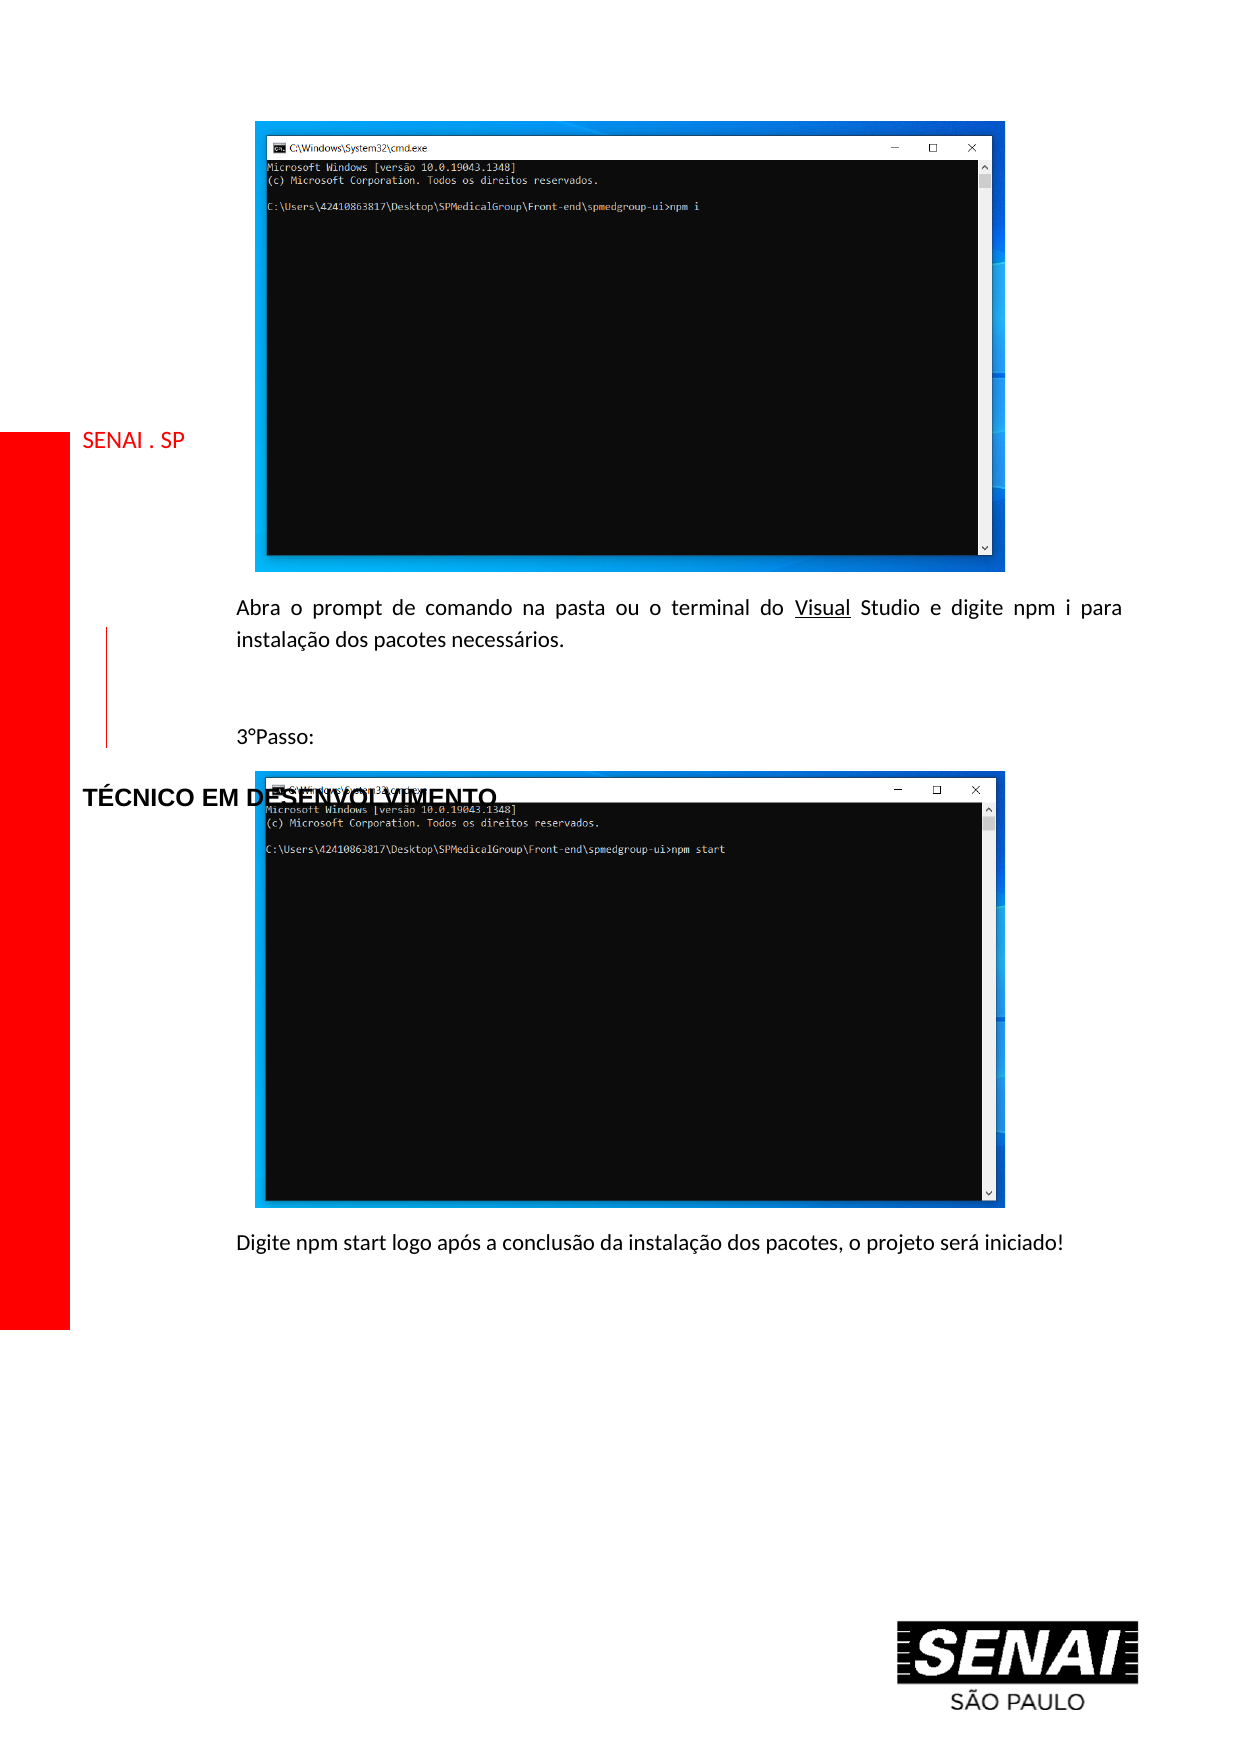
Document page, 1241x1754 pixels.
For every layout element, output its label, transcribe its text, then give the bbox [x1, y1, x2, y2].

text Abra o prompt de comando na pasta ou o terminal do Visual Studio e digite npm i para instalação dos pacotes necessários. [236, 593, 1123, 653]
text 3°Passo: [236, 722, 1123, 751]
picture [897, 1614, 1143, 1710]
text Digite npm start logo após a conclusão da instalação dos pacotes, o projeto será iniciado! [236, 1228, 1123, 1256]
